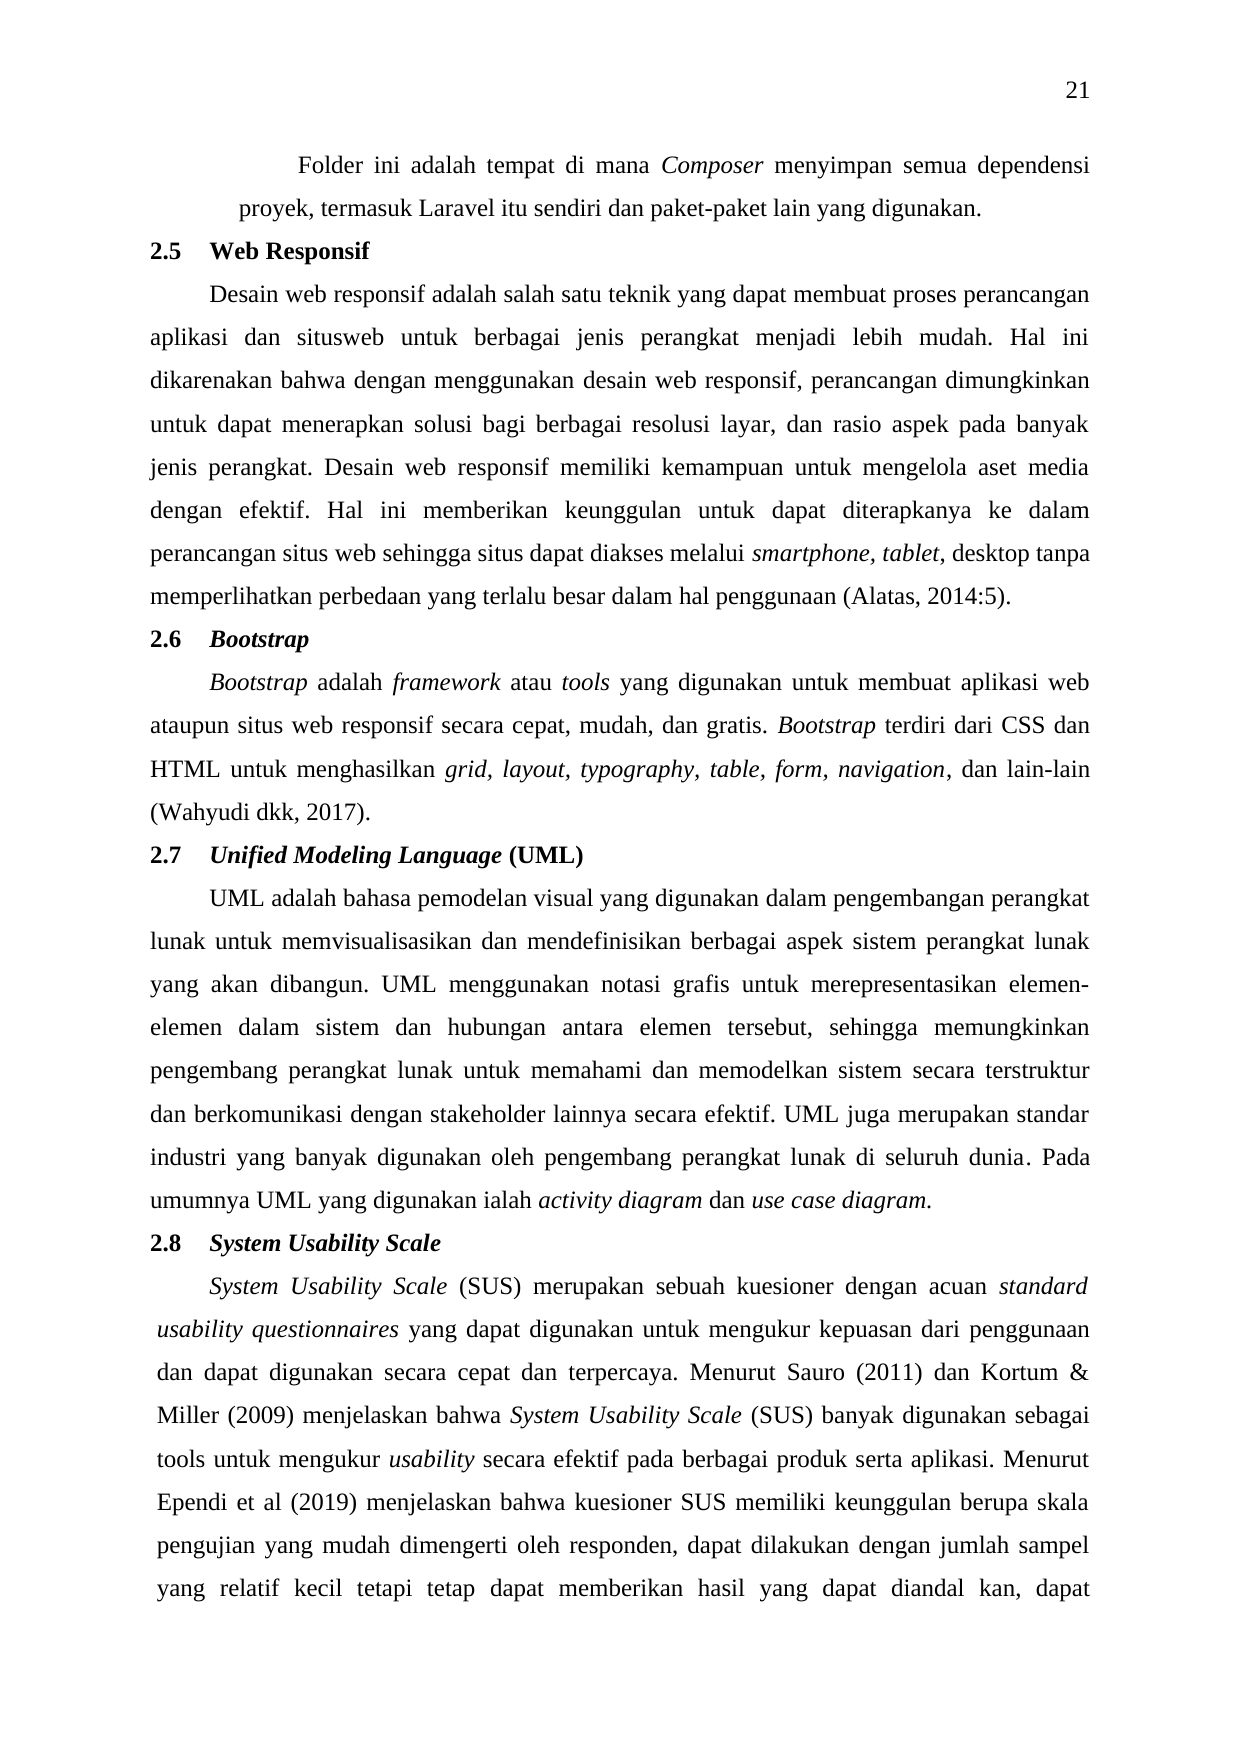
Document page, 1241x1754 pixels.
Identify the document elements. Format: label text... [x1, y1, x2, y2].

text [157, 1271, 1090, 1602]
subtitle Bootstrap [150, 624, 1090, 653]
subtitle Unified Modeling Language (UML) [150, 840, 1090, 869]
subtitle System Usability Scale [150, 1228, 1090, 1257]
list Folder ini adalah tempat di mana Composer menyimpan semua dependensi proyek, termasuk Laravel itu sendiri dan paket-paket lain yang digunakan. [239, 150, 1090, 222]
subtitle Web Responsif [150, 236, 1090, 265]
text Desain web responsif adalah salah satu teknik yang dapat membuat proses perancangan aplikasi dan situsweb untuk berbagai jenis perangkat menjadi lebih mudah. Hal ini dikarenakan bahwa dengan menggunakan desain web responsif, perancangan dimungkinkan untuk dapat menerapkan solusi bagi berbagai resolusi layar, dan rasio aspek pada banyak jenis perangkat. Desain web responsif memiliki kemampuan untuk mengelola aset media dengan efektif. Hal ini memberikan keunggulan untuk dapat diterapkanya ke dalam perancangan situs web sehingga situs dapat diakses melalui smartphone, tablet, desktop tanpa memperlihatkan perbedaan yang terlalu besar dalam hal penggunaan (Alatas, 2014:5). [150, 279, 1090, 610]
text UML adalah bahasa pemodelan visual yang digunakan dalam pengembangan perangkat lunak untuk memvisualisasikan dan mendefinisikan berbagai aspek sistem perangkat lunak yang akan dibangun. UML menggunakan notasi grafis untuk merepresentasikan elemen-elemen dalam sistem dan hubungan antara elemen tersebut, sehingga memungkinkan pengembang perangkat lunak untuk memahami dan memodelkan sistem secara terstruktur dan berkomunikasi dengan stakeholder lainnya secara efektif. UML juga merupakan standar industri yang banyak digunakan oleh pengembang perangkat lunak di seluruh dunia. Pada umumnya UML yang digunakan ialah activity diagram dan use case diagram. [150, 883, 1090, 1214]
text Bootstrap adalah framework atau tools yang digunakan untuk membuat aplikasi web ataupun situs web responsif secara cepat, mudah, dan gratis. Bootstrap terdiri dari CSS dan HTML untuk menghasilkan grid, layout, typography, table, form, navigation, dan lain-lain (Wahyudi dkk, 2017). [150, 667, 1090, 826]
